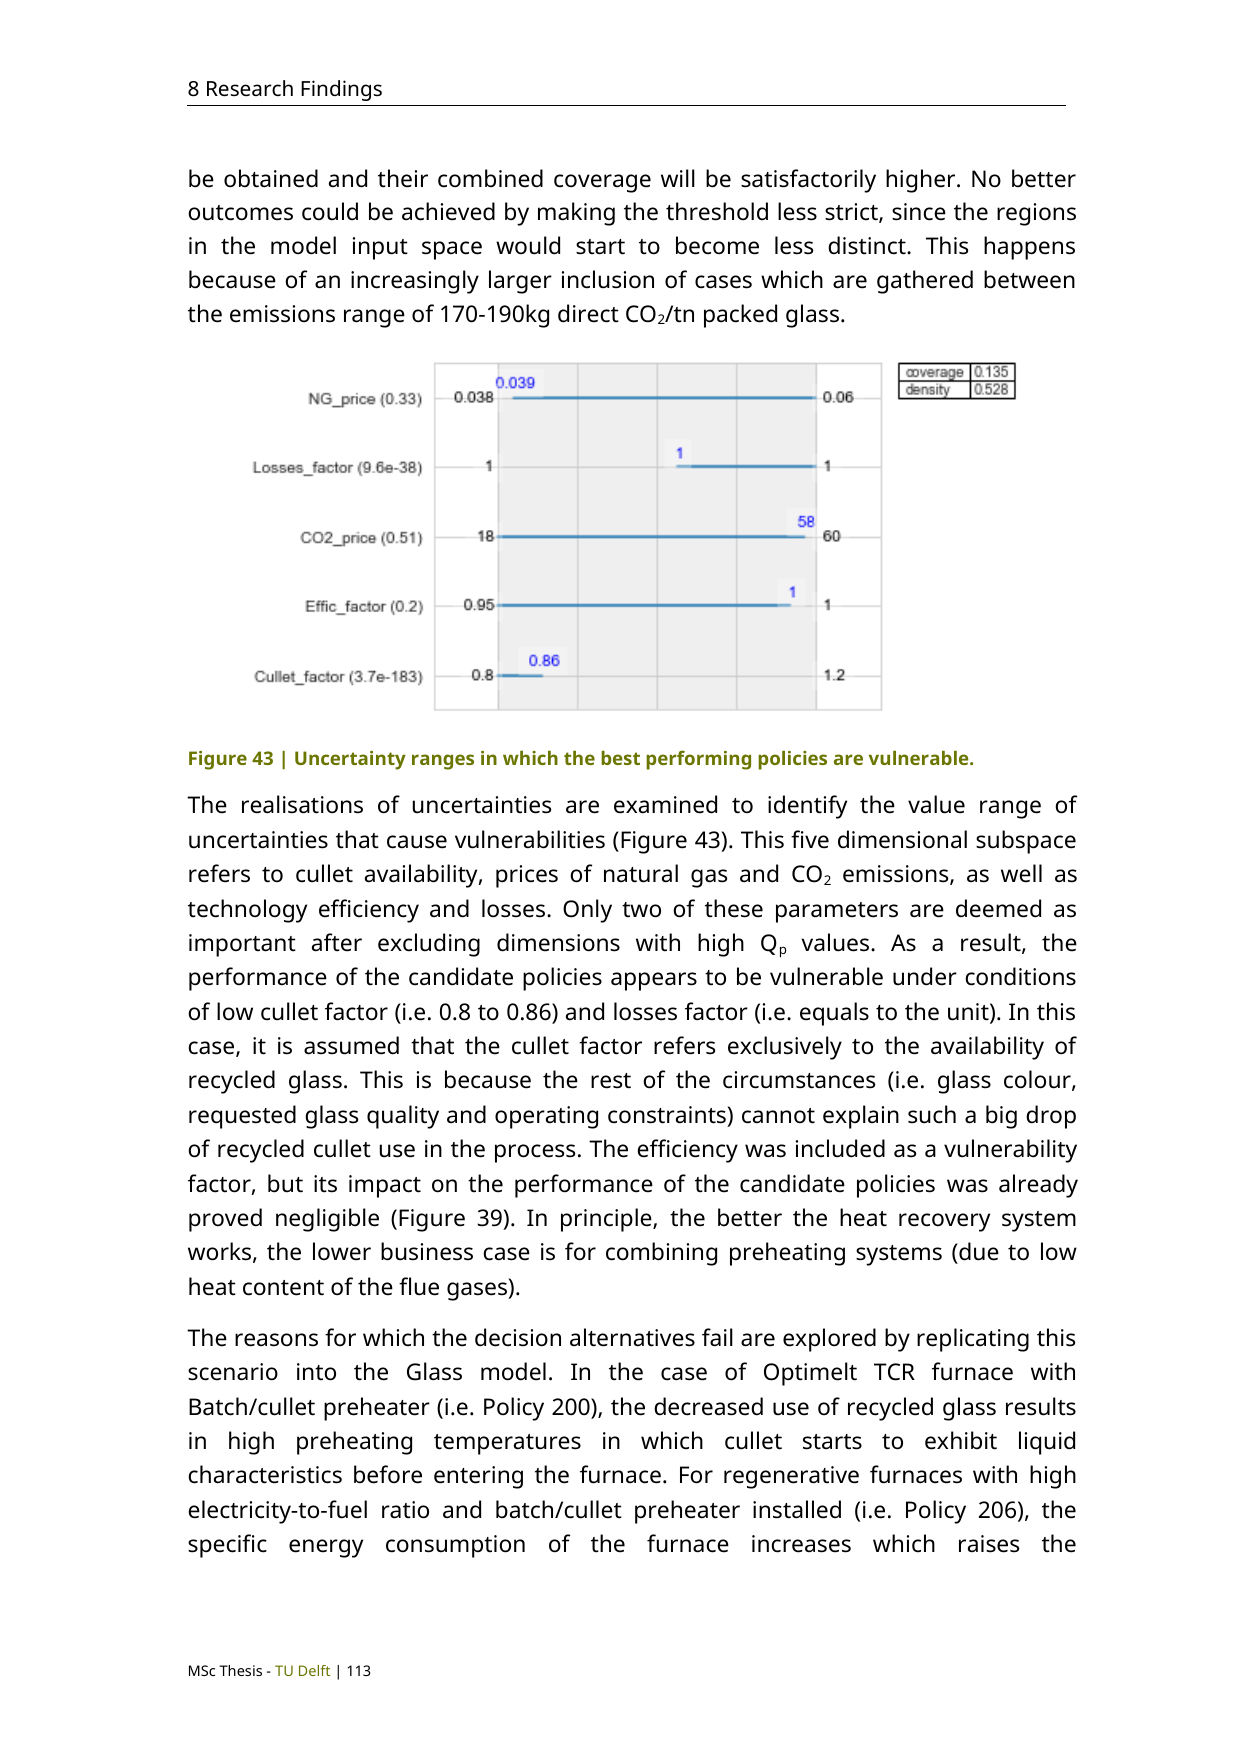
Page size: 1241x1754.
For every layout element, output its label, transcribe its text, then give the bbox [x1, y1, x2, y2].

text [187, 1322, 1078, 1559]
picture [242, 347, 1024, 727]
text Figure 43 | Uncertainty ranges in which the best performing policies are vulnerable. [187, 745, 1078, 771]
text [187, 162, 1078, 329]
text The realisations of uncertainties are examined to identify the value range of uncertainties that cause vulnerabilities (Figure 43). This five dimensional subspace refers to cullet availability, prices of natural gas and CO2 emissions, as well as technology efficiency and losses. Only two of these parameters are deemed as important after excluding dimensions with high Qp values. As a result, the performance of the candidate policies appears to be vulnerable under conditions of low cullet factor (i.e. 0.8 to 0.86) and losses factor (i.e. equals to the unit). In this case, it is assumed that the cullet factor refers exclusively to the availability of recycled glass. This is because the rest of the circumstances (i.e. glass colour, requested glass quality and operating constraints) cannot explain such a big drop of recycled cullet use in the process. The efficiency was included as a vulnerability factor, but its impact on the performance of the candidate policies was already proved negligible (Figure 39). In principle, the better the heat recovery system works, the lower business case is for combining preheating systems (due to low heat content of the flue gases). [187, 789, 1078, 1302]
